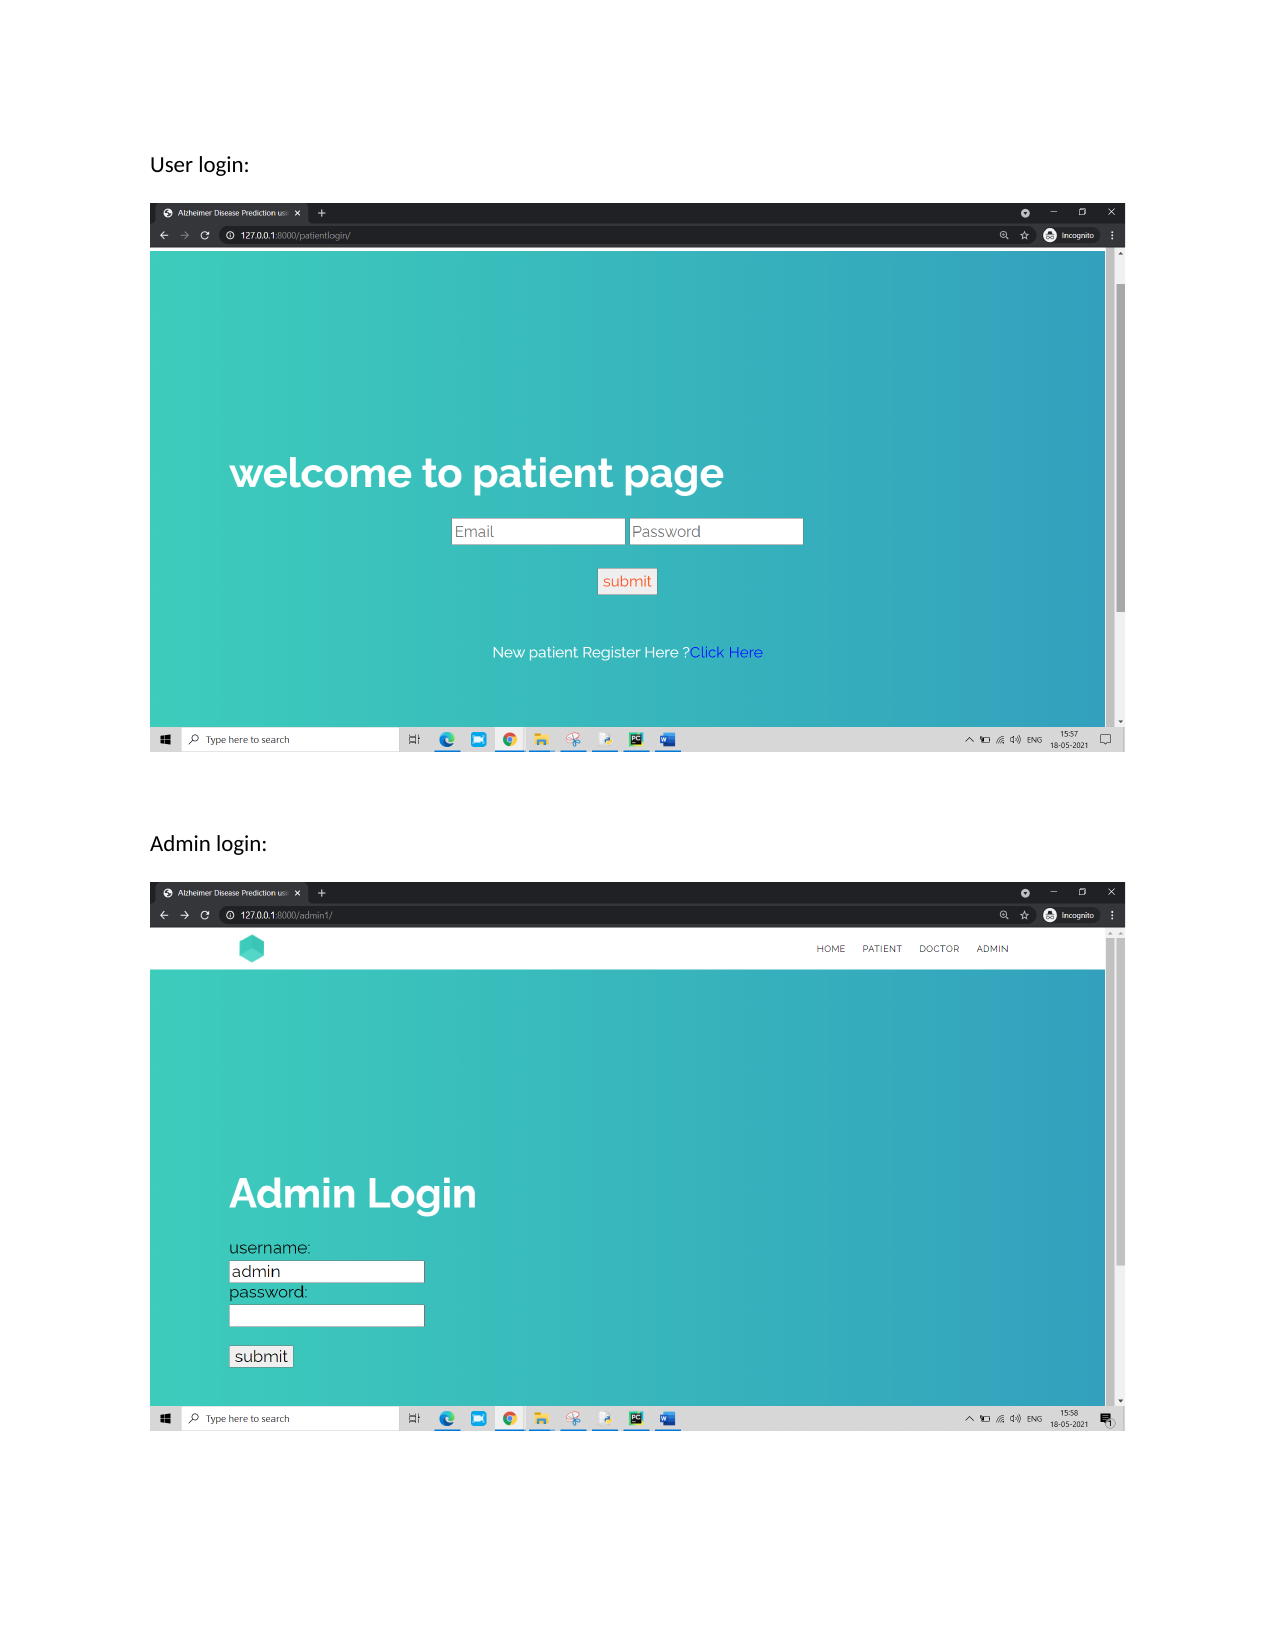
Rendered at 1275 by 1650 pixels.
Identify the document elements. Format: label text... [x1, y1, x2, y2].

picture [150, 203, 1125, 752]
text User login: [150, 150, 1125, 178]
text Admin login: [150, 829, 1125, 857]
picture [150, 882, 1125, 1431]
